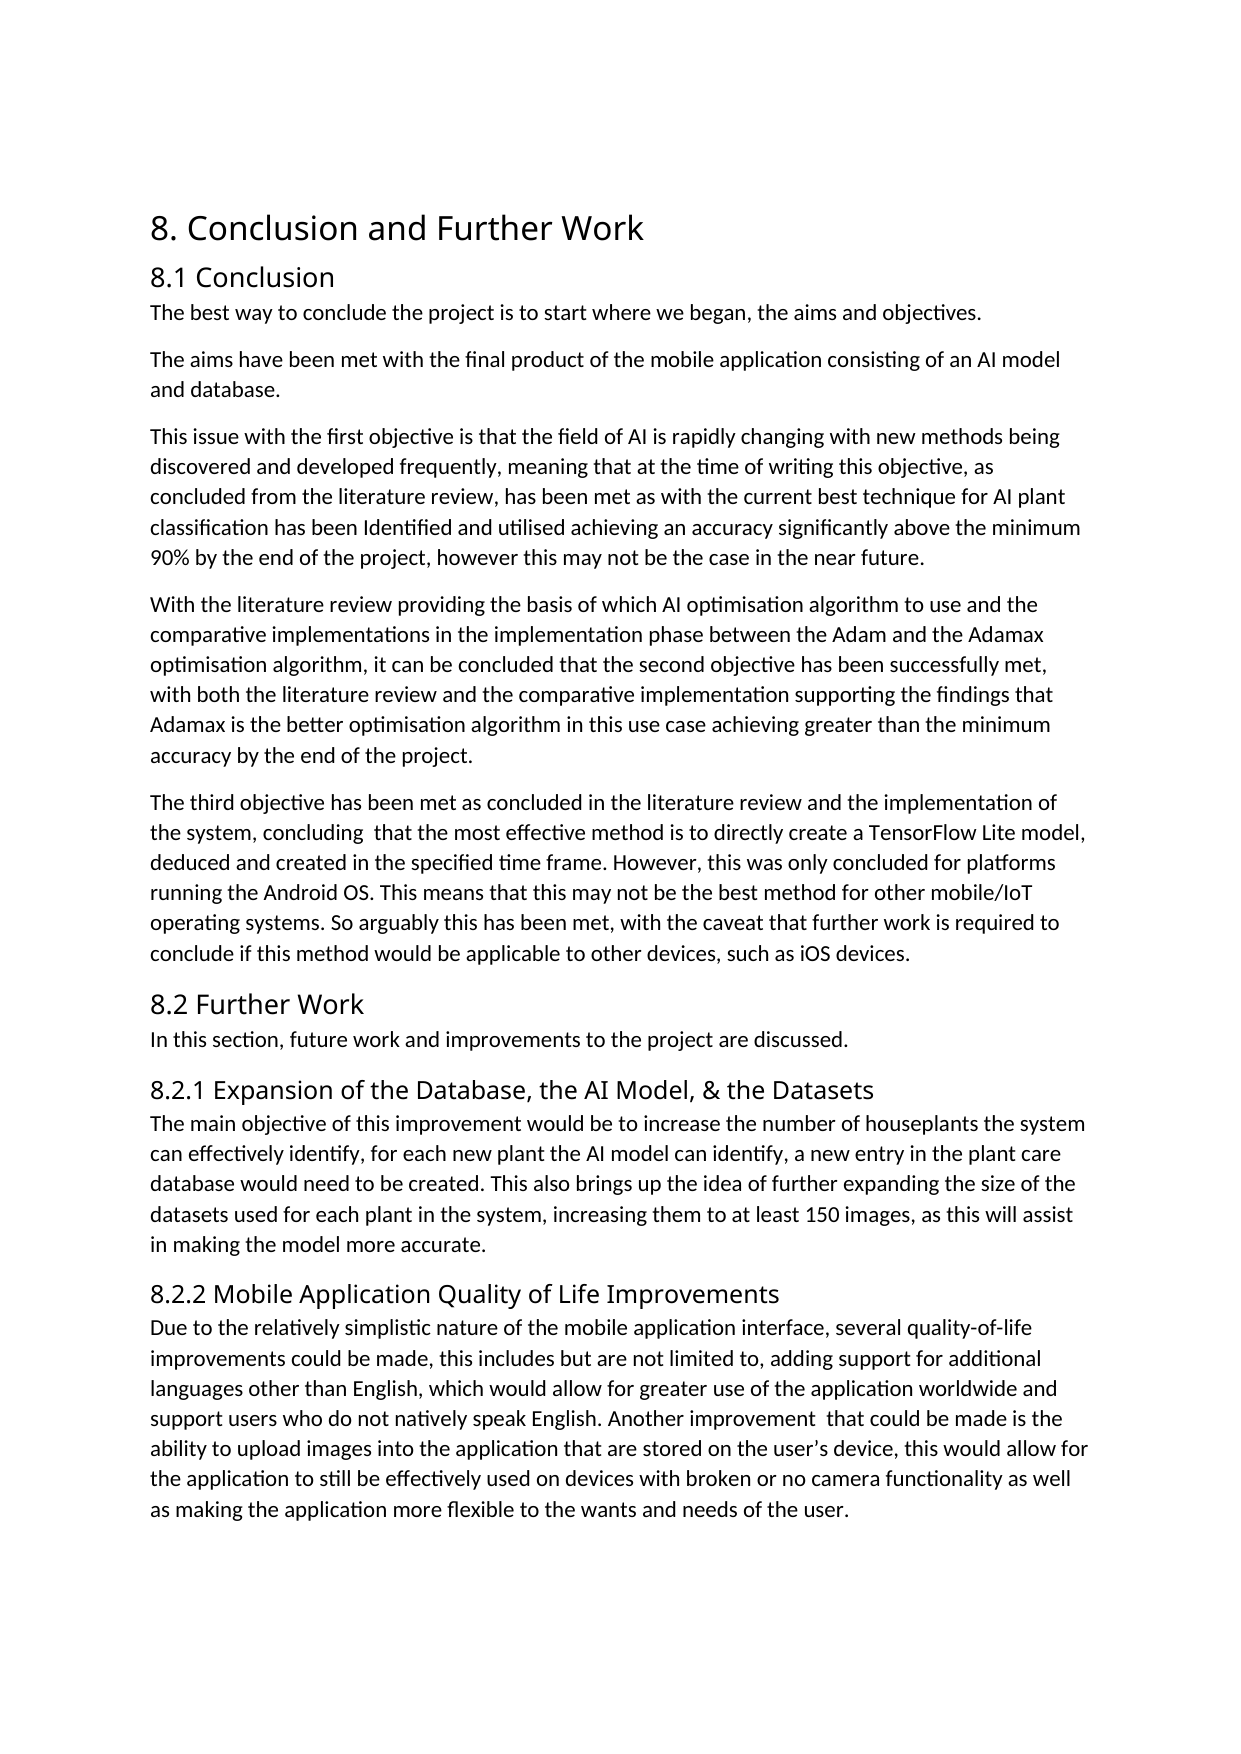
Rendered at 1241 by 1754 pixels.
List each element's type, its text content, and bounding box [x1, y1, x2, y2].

text The aims have been met with the final product of the mobile application consisting of an AI model and database. [150, 345, 1090, 403]
text In this section, future work and improvements to the project are discussed. [150, 1025, 1090, 1053]
text The main objective of this improvement would be to increase the number of houseplants the system can effectively identify, for each new plant the AI model can identify, a new entry in the plant care database would need to be created. This also brings up the idea of further expanding the size of the datasets used for each plant in the system, increasing them to at least 150 images, as this will assist in making the model more accurate. [150, 1109, 1090, 1258]
subtitle 8.2 Further Work [150, 986, 1090, 1022]
subtitle 8. Conclusion and Further Work [150, 205, 1090, 251]
text This issue with the first objective is that the field of AI is rapidly changing with new methods being discovered and developed frequently, meaning that at the time of writing this objective, as concluded from the literature review, has been met as with the current best technique for AI plant classification has been Identified and utilised achieving an accuracy significantly above the minimum 90% by the end of the project, however this may not be the case in the near future. [150, 422, 1090, 571]
text Due to the relatively simplistic nature of the mobile application interface, several quality-of-life improvements could be made, this includes but are not limited to, adding support for additional languages other than English, which would allow for greater use of the application worldwide and support users who do not natively speak English. Another improvement that could be made is the ability to upload images into the application that are stored on the user’s device, this would allow for the application to still be effectively used on devices with broken or no camera functionality as well as making the application more flexible to the wants and needs of the user. [150, 1313, 1090, 1523]
text With the literature review providing the basis of which AI optimisation algorithm to use and the comparative implementations in the implementation phase between the Adam and the Adamax optimisation algorithm, it can be concluded that the second objective has been successfully met, with both the literature review and the comparative implementation supporting the findings that Adamax is the better optimisation algorithm in this use case achieving greater than the minimum accuracy by the end of the project. [150, 590, 1090, 769]
subtitle 8.1 Conclusion [150, 258, 1090, 295]
subtitle 8.2.1 Expansion of the Database, the AI Model, & the Datasets [150, 1072, 1090, 1106]
subtitle 8.2.2 Mobile Application Quality of Life Improvements [150, 1277, 1090, 1311]
text The third objective has been met as concluded in the literature review and the implementation of the system, concluding that the most effective method is to directly create a TensorFlow Lite model, deduced and created in the specified time frame. However, this was only concluded for platforms running the Android OS. This means that this may not be the best method for other mobile/IoT operating systems. So arguably this has been met, with the caveat that further work is required to conclude if this method would be applicable to other devices, such as iOS devices. [150, 788, 1090, 967]
text The best way to conclude the project is to start where we began, the aims and objectives. [150, 298, 1090, 326]
